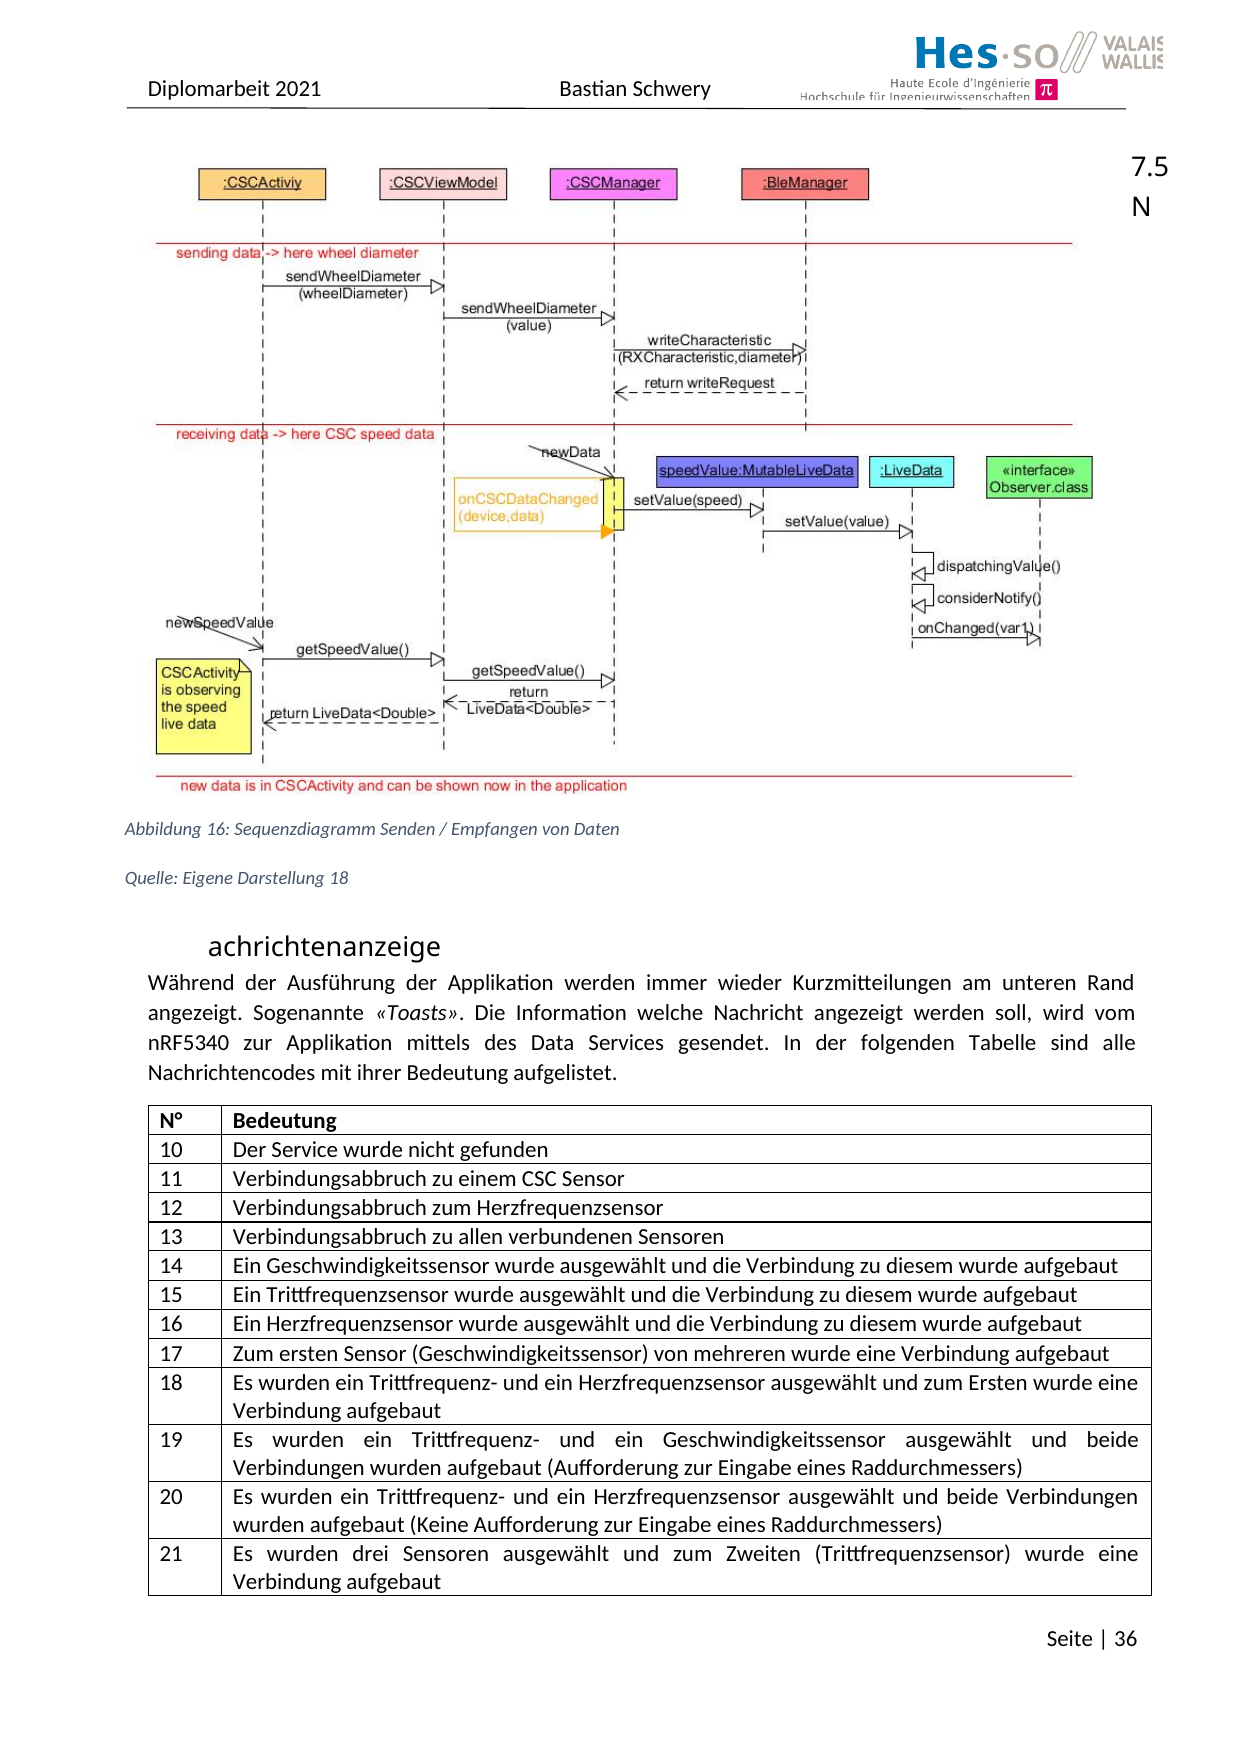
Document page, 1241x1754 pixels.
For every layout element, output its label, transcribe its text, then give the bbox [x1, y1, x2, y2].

table_cell Es wurden ein Trittfrequenz- und ein Herzfrequenzsensor ausgewählt und zum Ersten wurde eine Verbindung aufgebaut [222, 1368, 1151, 1424]
table_cell 13 [149, 1223, 221, 1250]
table_header Bedeutung [222, 1106, 1151, 1134]
table_cell 14 [149, 1251, 221, 1279]
table_cell Der Service wurde nicht gefunden [222, 1135, 1151, 1163]
table_cell Ein Trittfrequenzsensor wurde ausgewählt und die Verbindung zu diesem wurde aufgebaut [222, 1281, 1151, 1308]
table_cell 15 [149, 1281, 221, 1308]
table_cell Es wurden ein Trittfrequenz- und ein Herzfrequenzsensor ausgewählt und beide Verbindungen wurden aufgebaut (Keine Aufforderung zur Eingabe eines Raddurchmessers) [222, 1482, 1151, 1538]
table_cell 12 [149, 1193, 221, 1221]
table_cell 20 [149, 1482, 221, 1538]
table_cell 11 [149, 1164, 221, 1192]
table_cell 21 [149, 1539, 221, 1595]
table_cell Verbindungsabbruch zu allen verbundenen Sensoren [222, 1223, 1151, 1250]
table_cell 17 [149, 1339, 221, 1367]
table_cell 10 [149, 1135, 221, 1163]
picture [800, 31, 1163, 100]
picture [124, 147, 1114, 817]
table_cell 19 [149, 1425, 221, 1481]
table_cell 16 [149, 1310, 221, 1338]
table_header N° [149, 1106, 221, 1134]
table_cell 18 [149, 1368, 221, 1424]
table_cell Zum ersten Sensor (Geschwindigkeitssensor) von mehreren wurde eine Verbindung aufgebaut [222, 1339, 1151, 1367]
text Während der Ausführung der Applikation werden immer wieder Kurzmitteilungen am unteren Rand angezeigt. Sogenannte «Toasts». Die Information welche Nachricht angezeigt werden soll, wird vom nRF5340 zur Applikation mittels des Data Services gesendet. In der folgenden Tabelle sind alle Nachrichtencodes mit ihrer Bedeutung aufgelistet. [148, 968, 1137, 1086]
table_cell Ein Geschwindigkeitssensor wurde ausgewählt und die Verbindung zu diesem wurde aufgebaut [222, 1251, 1151, 1279]
table_cell Verbindungsabbruch zum Herzfrequenzsensor [222, 1193, 1151, 1221]
table_cell Es wurden ein Trittfrequenz- und ein Geschwindigkeitssensor ausgewählt und beide Verbindungen wurden aufgebaut (Aufforderung zur Eingabe eines Raddurchmessers) [222, 1425, 1151, 1481]
table_cell Es wurden drei Sensoren ausgewählt und zum Zweiten (Trittfrequenzsensor) wurde eine Verbindung aufgebaut [222, 1539, 1151, 1595]
table_cell Ein Herzfrequenzsensor wurde ausgewählt und die Verbindung zu diesem wurde aufgebaut [222, 1310, 1151, 1338]
table_cell Verbindungsabbruch zu einem CSC Sensor [222, 1164, 1151, 1192]
